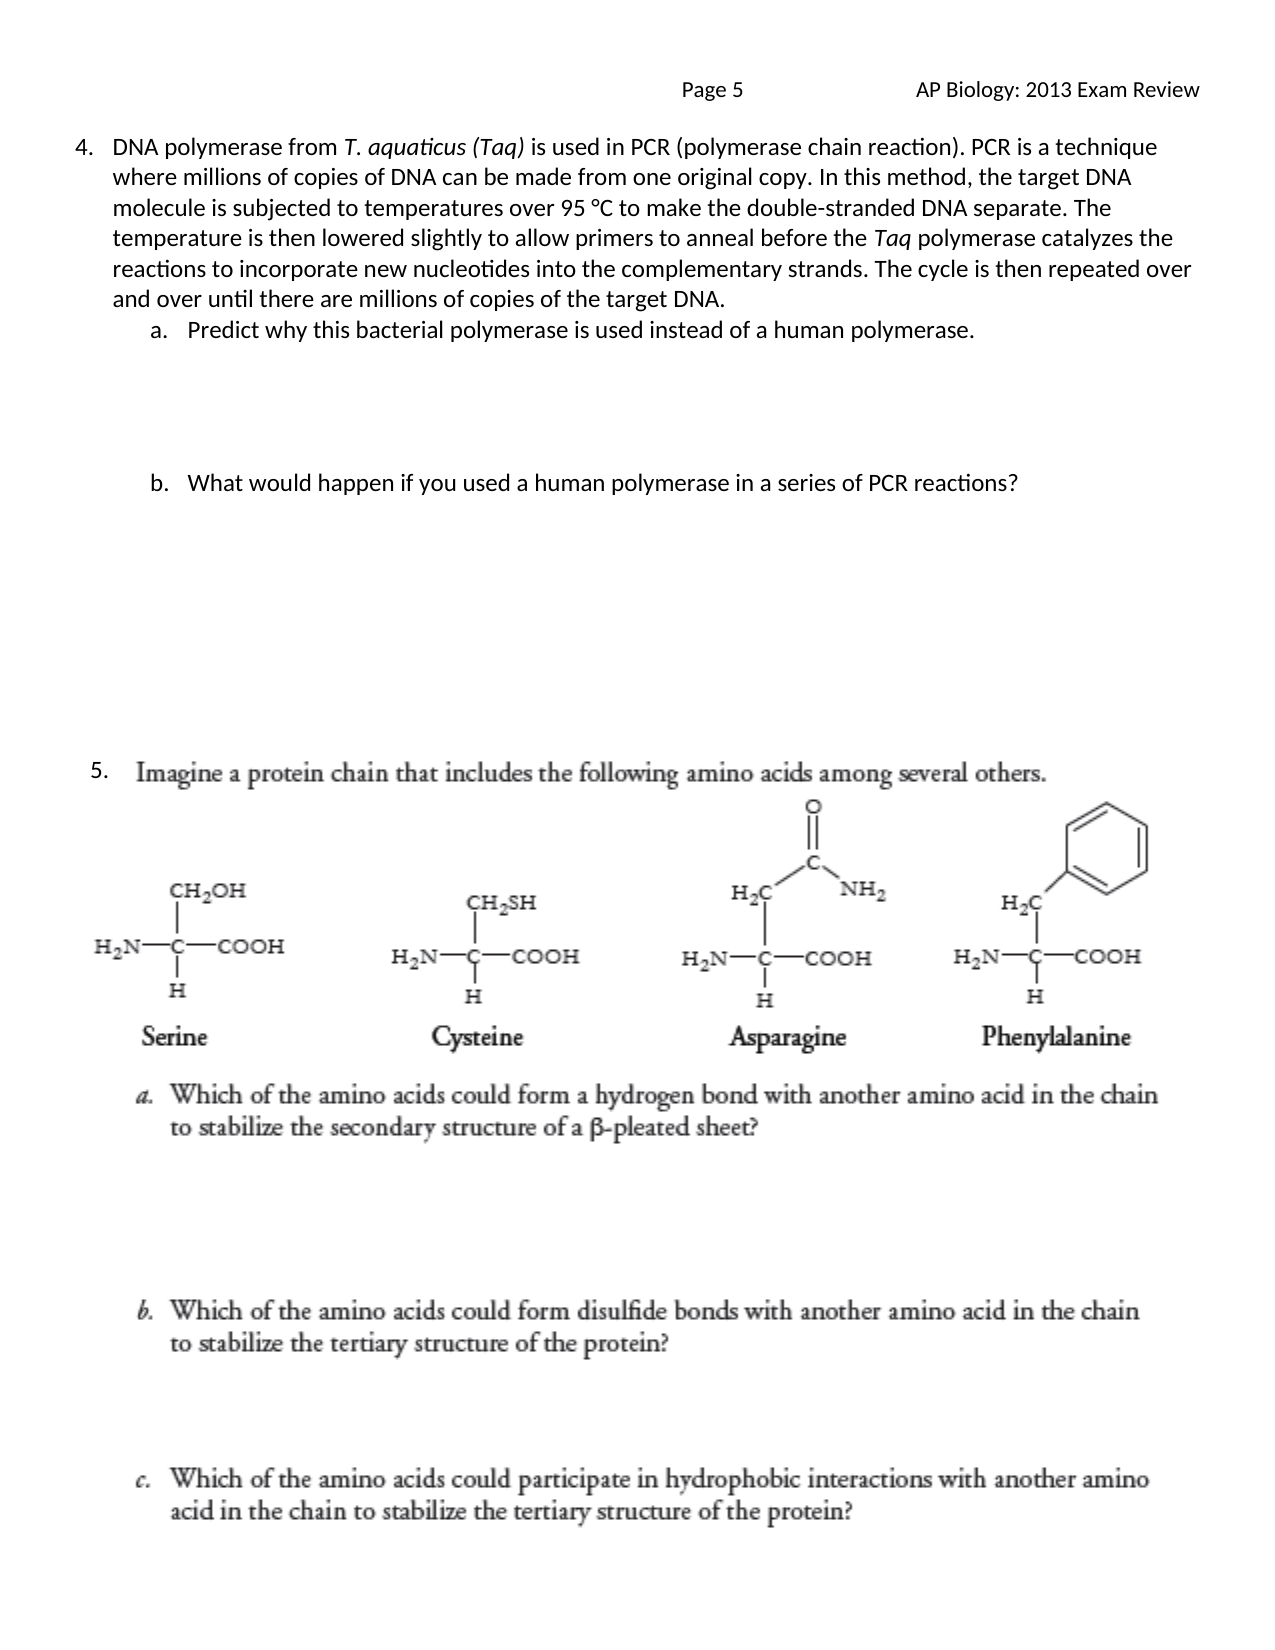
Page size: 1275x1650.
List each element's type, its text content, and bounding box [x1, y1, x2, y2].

list DNA polymerase from T. aquaticus (Taq) is used in PCR (polymerase chain reaction). PCR is a technique where millions of copies of DNA can be made from one original copy. In this method, the target DNA molecule is subjected to temperatures over 95 °C to make the double-stranded DNA separate. The temperature is then lowered slightly to allow primers to anneal before the Taq polymerase catalyzes the reactions to incorporate new nucleotides into the complementary strands. The cycle is then repeated over and over until there are millions of copies of the target DNA. [75, 131, 1200, 314]
picture [75, 737, 1196, 1530]
list Predict why this bacterial polymerase is used instead of a human polymerase. [150, 314, 1200, 345]
list What would happen if you used a human polymerase in a series of PCR reactions? [150, 467, 1200, 497]
